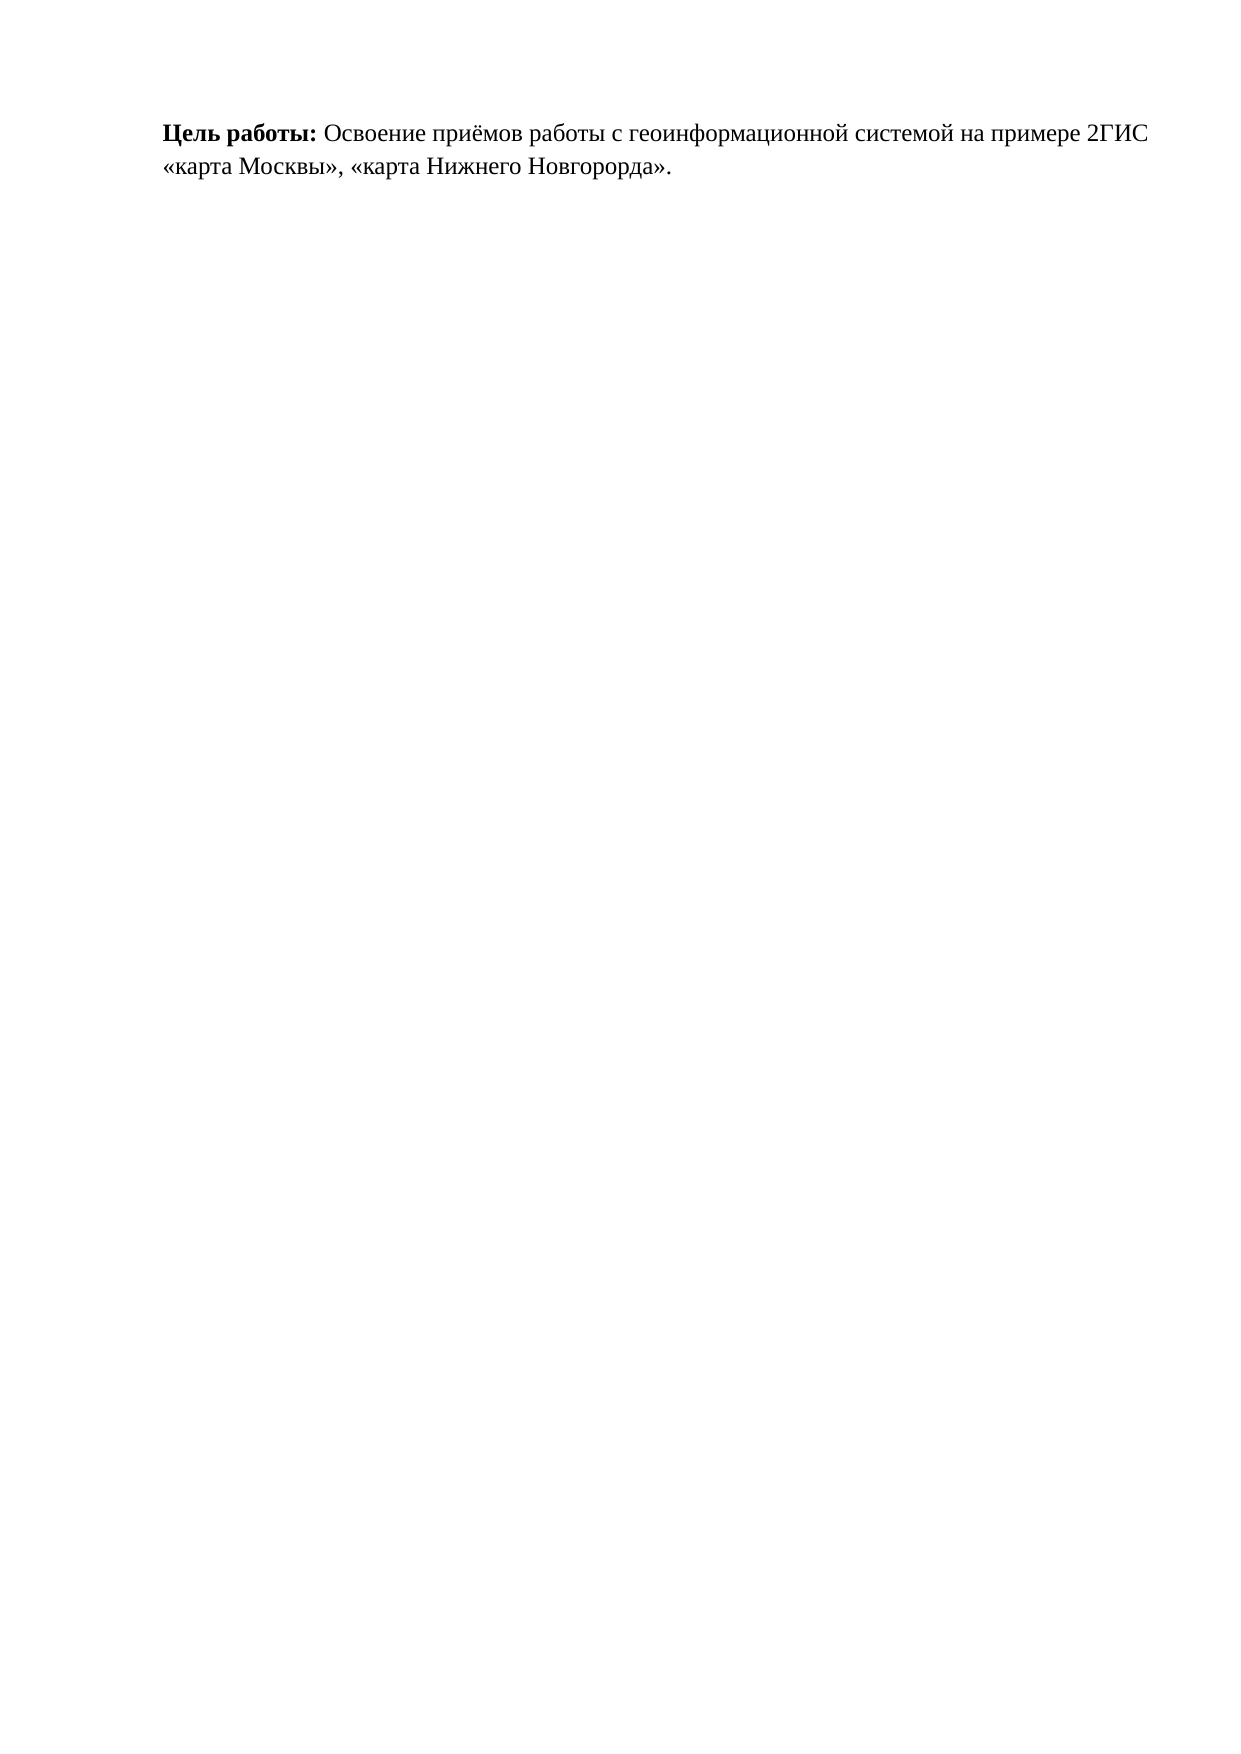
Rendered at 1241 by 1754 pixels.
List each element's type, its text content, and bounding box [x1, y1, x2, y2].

text Цель работы: Освоение приёмов работы с геоинформационной системой на примере 2ГИС «карта Москвы», «карта Нижнего Новгорорда». [162, 118, 1152, 180]
